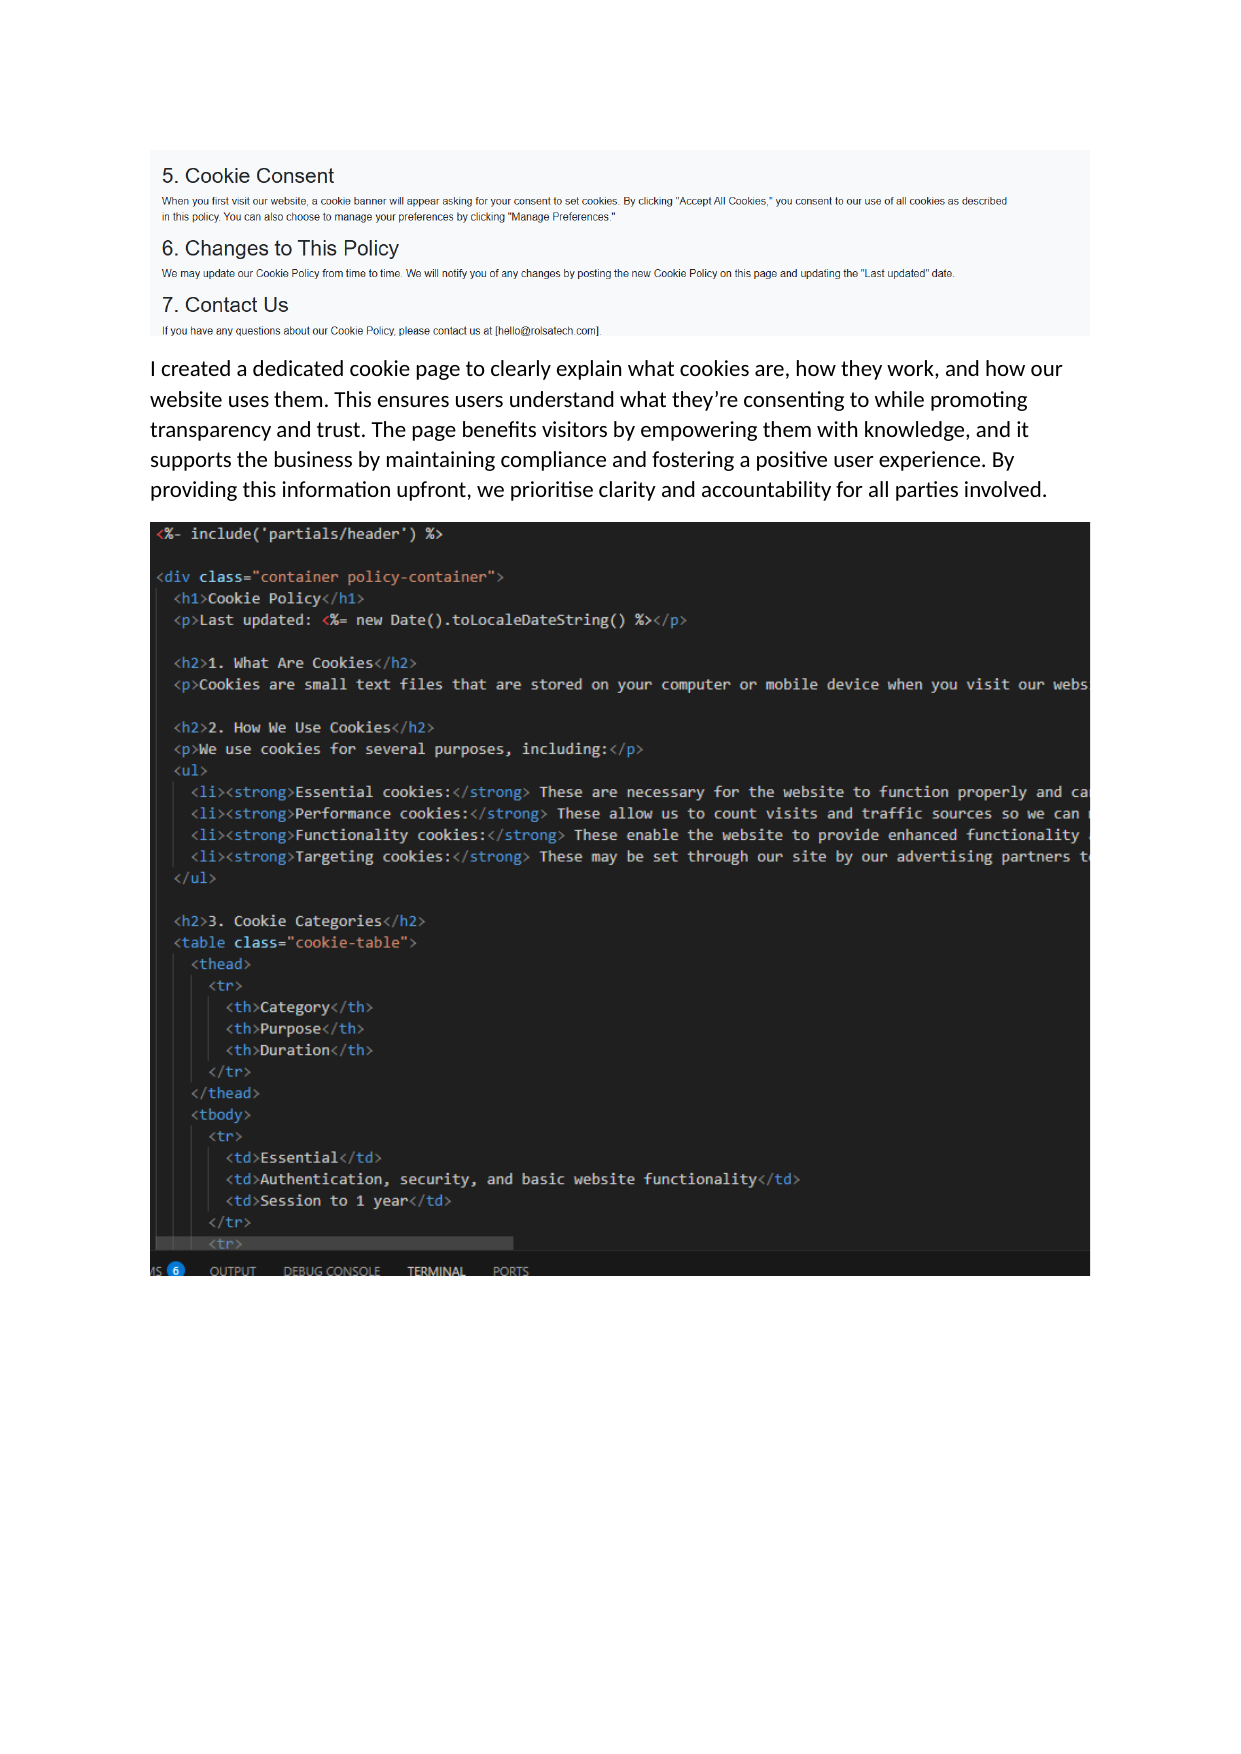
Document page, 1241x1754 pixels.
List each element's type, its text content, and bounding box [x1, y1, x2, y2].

picture [150, 150, 1091, 336]
picture [150, 522, 1091, 1276]
text I created a dedicated cookie page to clearly explain what cookies are, how they work, and how our website uses them. This ensures users understand what they’re consenting to while promoting transparency and trust. The page benefits visitors by empowering them with knowledge, and it supports the business by maintaining compliance and fostering a positive user experience. By providing this information upfront, we prioritise clarity and accountability for all parties involved. [150, 354, 1090, 503]
